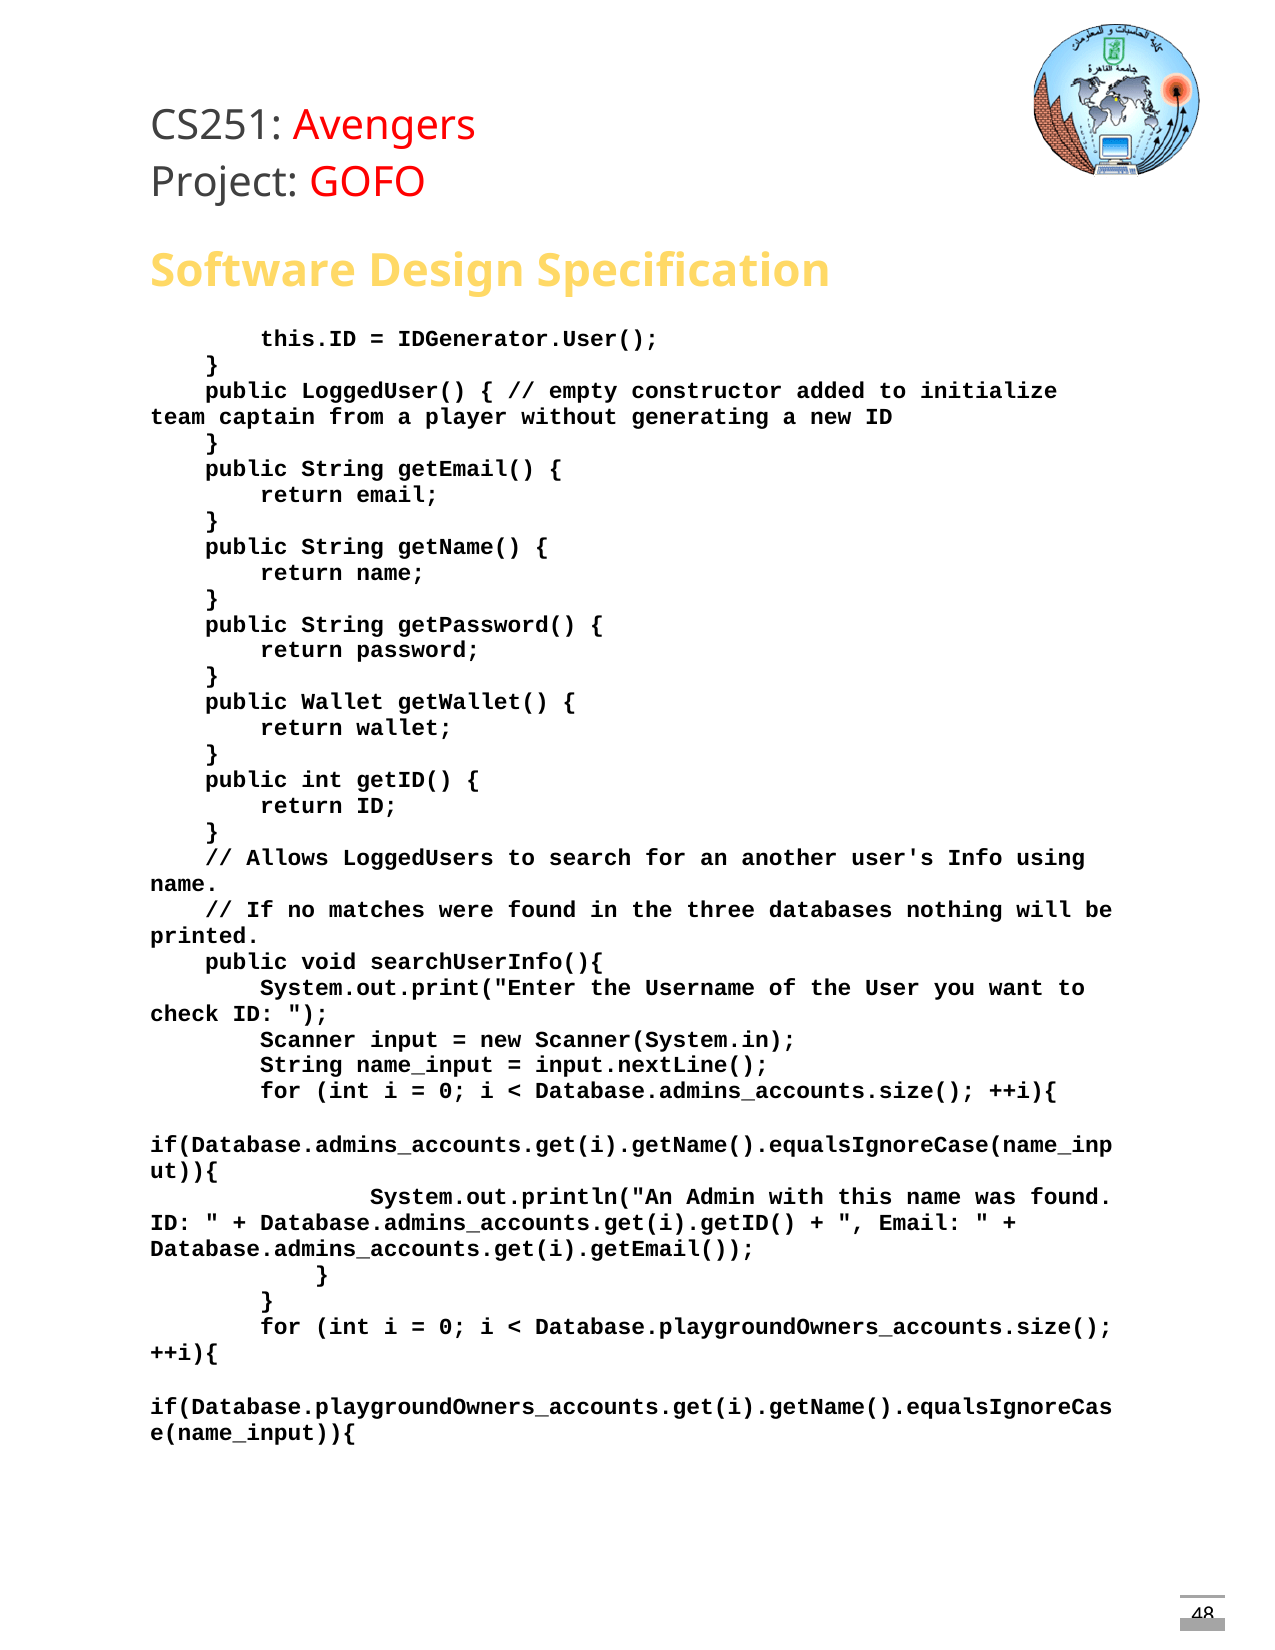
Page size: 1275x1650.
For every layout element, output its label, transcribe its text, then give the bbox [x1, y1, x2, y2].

text System.out.println("An Admin with this name was found. ID: " + Database.admins_accounts.get(i).getID() + ", Email: " + Database.admins_accounts.get(i).getEmail()); [150, 1186, 1125, 1263]
text } [150, 820, 1125, 846]
text } [150, 353, 1125, 379]
text if(Database.playgroundOwners_accounts.get(i).getName().equalsIgnoreCase(name_input)){ [150, 1367, 1125, 1447]
text } [150, 509, 1125, 535]
text public void searchUserInfo(){ [150, 950, 1125, 976]
text System.out.print("Enter the Username of the User you want to check ID: "); [150, 976, 1125, 1028]
text } [150, 1263, 1125, 1289]
text return name; [150, 561, 1125, 587]
text for (int i = 0; i < Database.admins_accounts.size(); ++i){ [150, 1080, 1125, 1106]
text } [150, 431, 1125, 457]
text String name_input = input.nextLine(); [150, 1054, 1125, 1080]
text public int getID() { [150, 768, 1125, 794]
text return ID; [150, 794, 1125, 820]
text this.ID = IDGenerator.User(); [150, 328, 1125, 353]
text return password; [150, 639, 1125, 665]
text for (int i = 0; i < Database.playgroundOwners_accounts.size(); ++i){ [150, 1315, 1125, 1367]
text } [150, 1289, 1125, 1315]
text public String getName() { [150, 535, 1125, 561]
text } [150, 587, 1125, 613]
text if(Database.admins_accounts.get(i).getName().equalsIgnoreCase(name_input)){ [150, 1106, 1125, 1186]
text return email; [150, 483, 1125, 509]
text Scanner input = new Scanner(System.in); [150, 1028, 1125, 1054]
text // Allows LoggedUsers to search for an another user's Info using name. [150, 846, 1125, 898]
text public String getEmail() { [150, 457, 1125, 483]
text } [150, 665, 1125, 691]
picture [1033, 24, 1201, 180]
text // If no matches were found in the three databases nothing will be printed. [150, 898, 1125, 950]
text } [150, 743, 1125, 768]
text public String getPassword() { [150, 613, 1125, 639]
text return wallet; [150, 717, 1125, 743]
text public Wallet getWallet() { [150, 691, 1125, 717]
text public LoggedUser() { // empty constructor added to initialize team captain from a player without generating a new ID [150, 379, 1125, 431]
